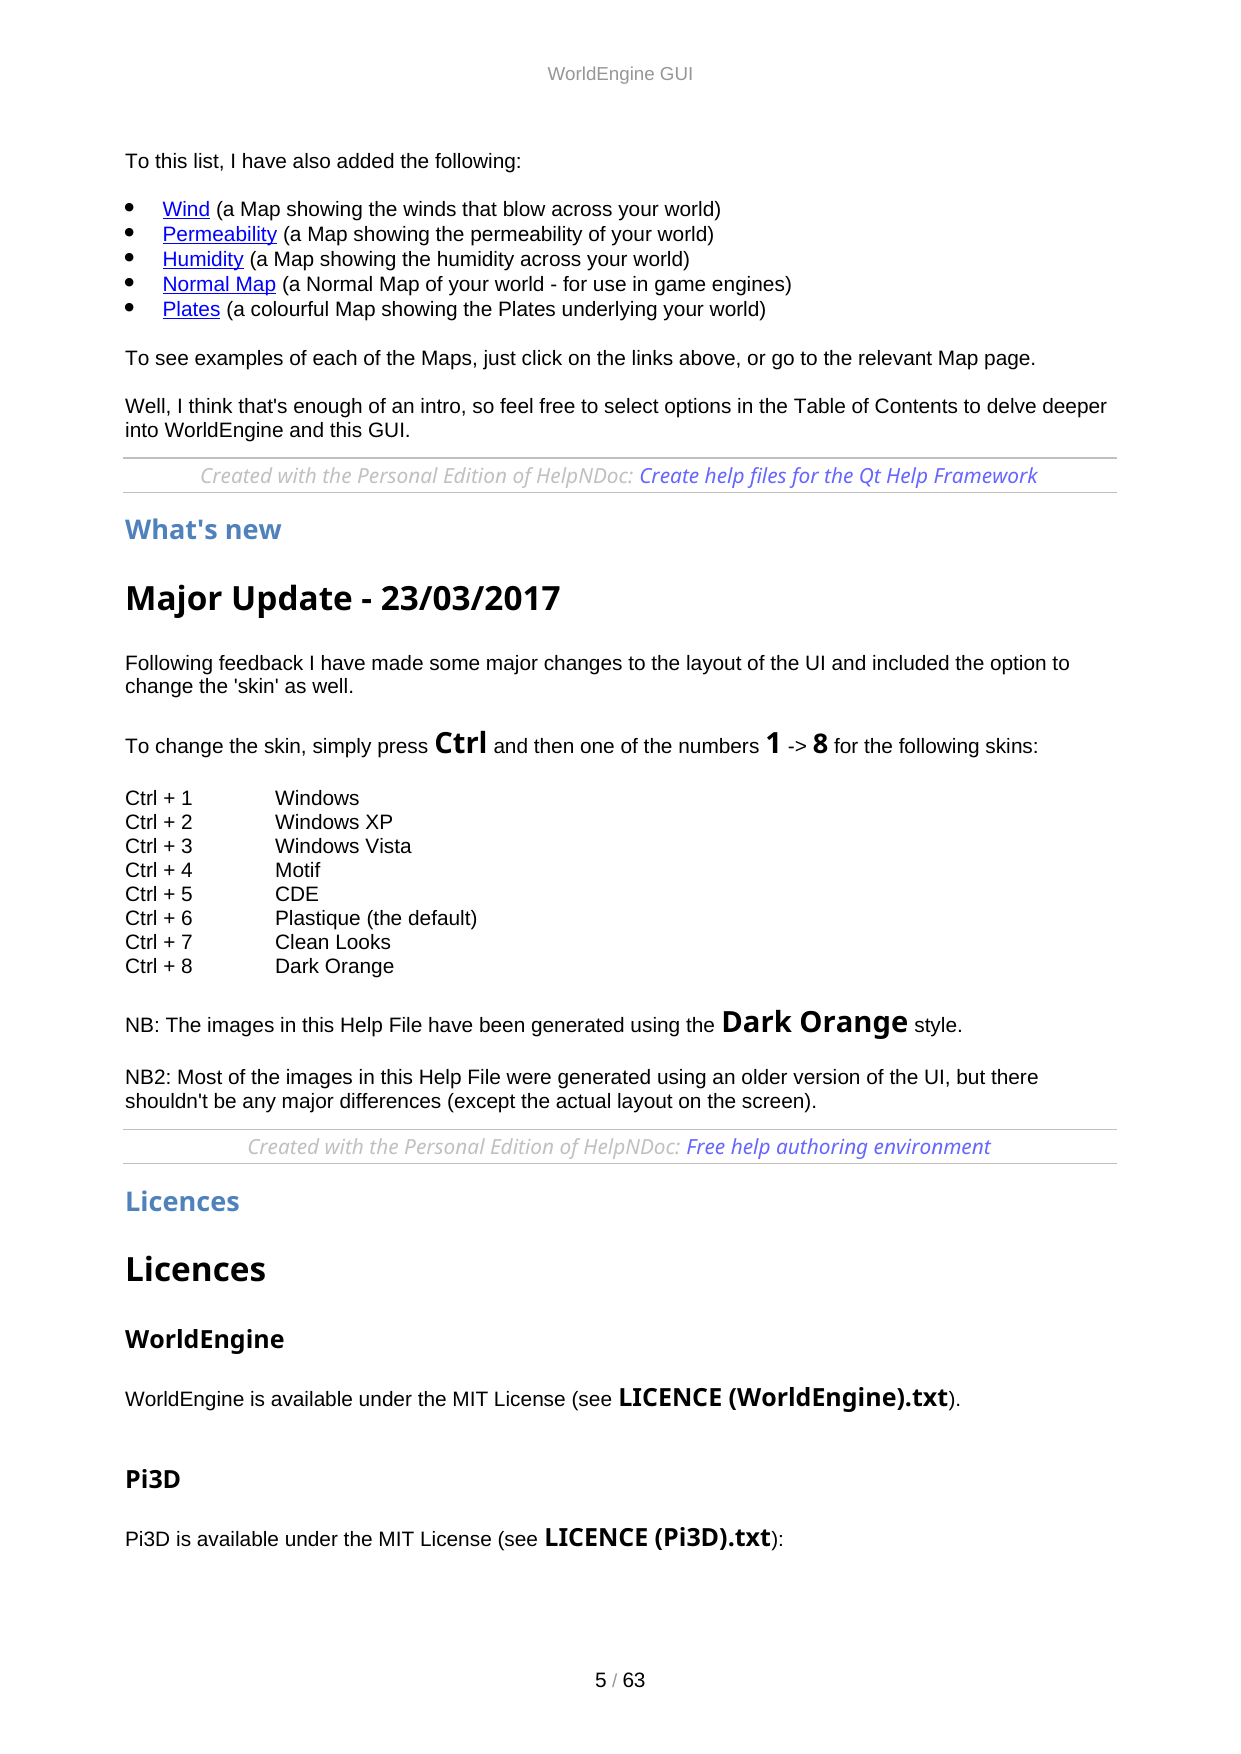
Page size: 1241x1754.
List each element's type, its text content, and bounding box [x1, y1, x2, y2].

text WorldEngine [125, 1322, 1115, 1356]
text Pi3D is available under the MIT License (see LICENCE (Pi3D).txt): [125, 1520, 1115, 1554]
text Created with the Personal Edition of HelpNDoc: Free help authoring environment [123, 1130, 1117, 1163]
text Ctrl + 8 Dark Orange [125, 953, 1115, 977]
text Ctrl + 3 Windows Vista [125, 834, 1115, 858]
text Ctrl + 2 Windows XP [125, 810, 1115, 834]
list Wind (a Map showing the winds that blow across your world) [125, 197, 1115, 222]
list Plates (a colourful Map showing the Plates underlying your world) [125, 297, 1115, 322]
list Permeability (a Map showing the permeability of your world) [125, 222, 1115, 247]
text To see examples of each of the Maps, just click on the links above, or go to the relevant Map page. [125, 346, 1115, 370]
text Pi3D [125, 1462, 1115, 1496]
subtitle Licences [125, 1246, 1115, 1291]
text NB: The images in this Help File have been generated using the Dark Orange style. [125, 1001, 1115, 1041]
text Created with the Personal Edition of HelpNDoc: Create help files for the Qt Help Framework [123, 459, 1117, 492]
subtitle Major Update - 23/03/2017 [125, 575, 1115, 620]
text To change the skin, simply press Ctrl and then one of the numbers 1 -> 8 for the following skins: [125, 722, 1115, 762]
text Following feedback I have made some major changes to the layout of the UI and included the option to change the 'skin' as well. [125, 650, 1115, 698]
list Normal Map (a Normal Map of your world - for use in game engines) [125, 272, 1115, 297]
text To this list, I have also added the following: [125, 149, 1115, 173]
text NB2: Most of the images in this Help File were generated using an older version of the UI, but there shouldn't be any major differences (except the actual layout on the screen). [125, 1065, 1115, 1113]
text Ctrl + 4 Motif [125, 858, 1115, 882]
text Ctrl + 5 CDE [125, 882, 1115, 906]
text WorldEngine is available under the MIT License (see LICENCE (WorldEngine).txt). [125, 1380, 1115, 1414]
text What's new [123, 509, 1117, 550]
text Ctrl + 6 Plastique (the default) [125, 906, 1115, 929]
text Licences [123, 1180, 1117, 1221]
text Ctrl + 7 Clean Looks [125, 929, 1115, 953]
text Ctrl + 1 Windows [125, 786, 1115, 810]
text Well, I think that's enough of an intro, so feel free to select options in the Table of Contents to delve deeper into WorldEngine and this GUI. [125, 394, 1115, 442]
list Humidity (a Map showing the humidity across your world) [125, 247, 1115, 272]
